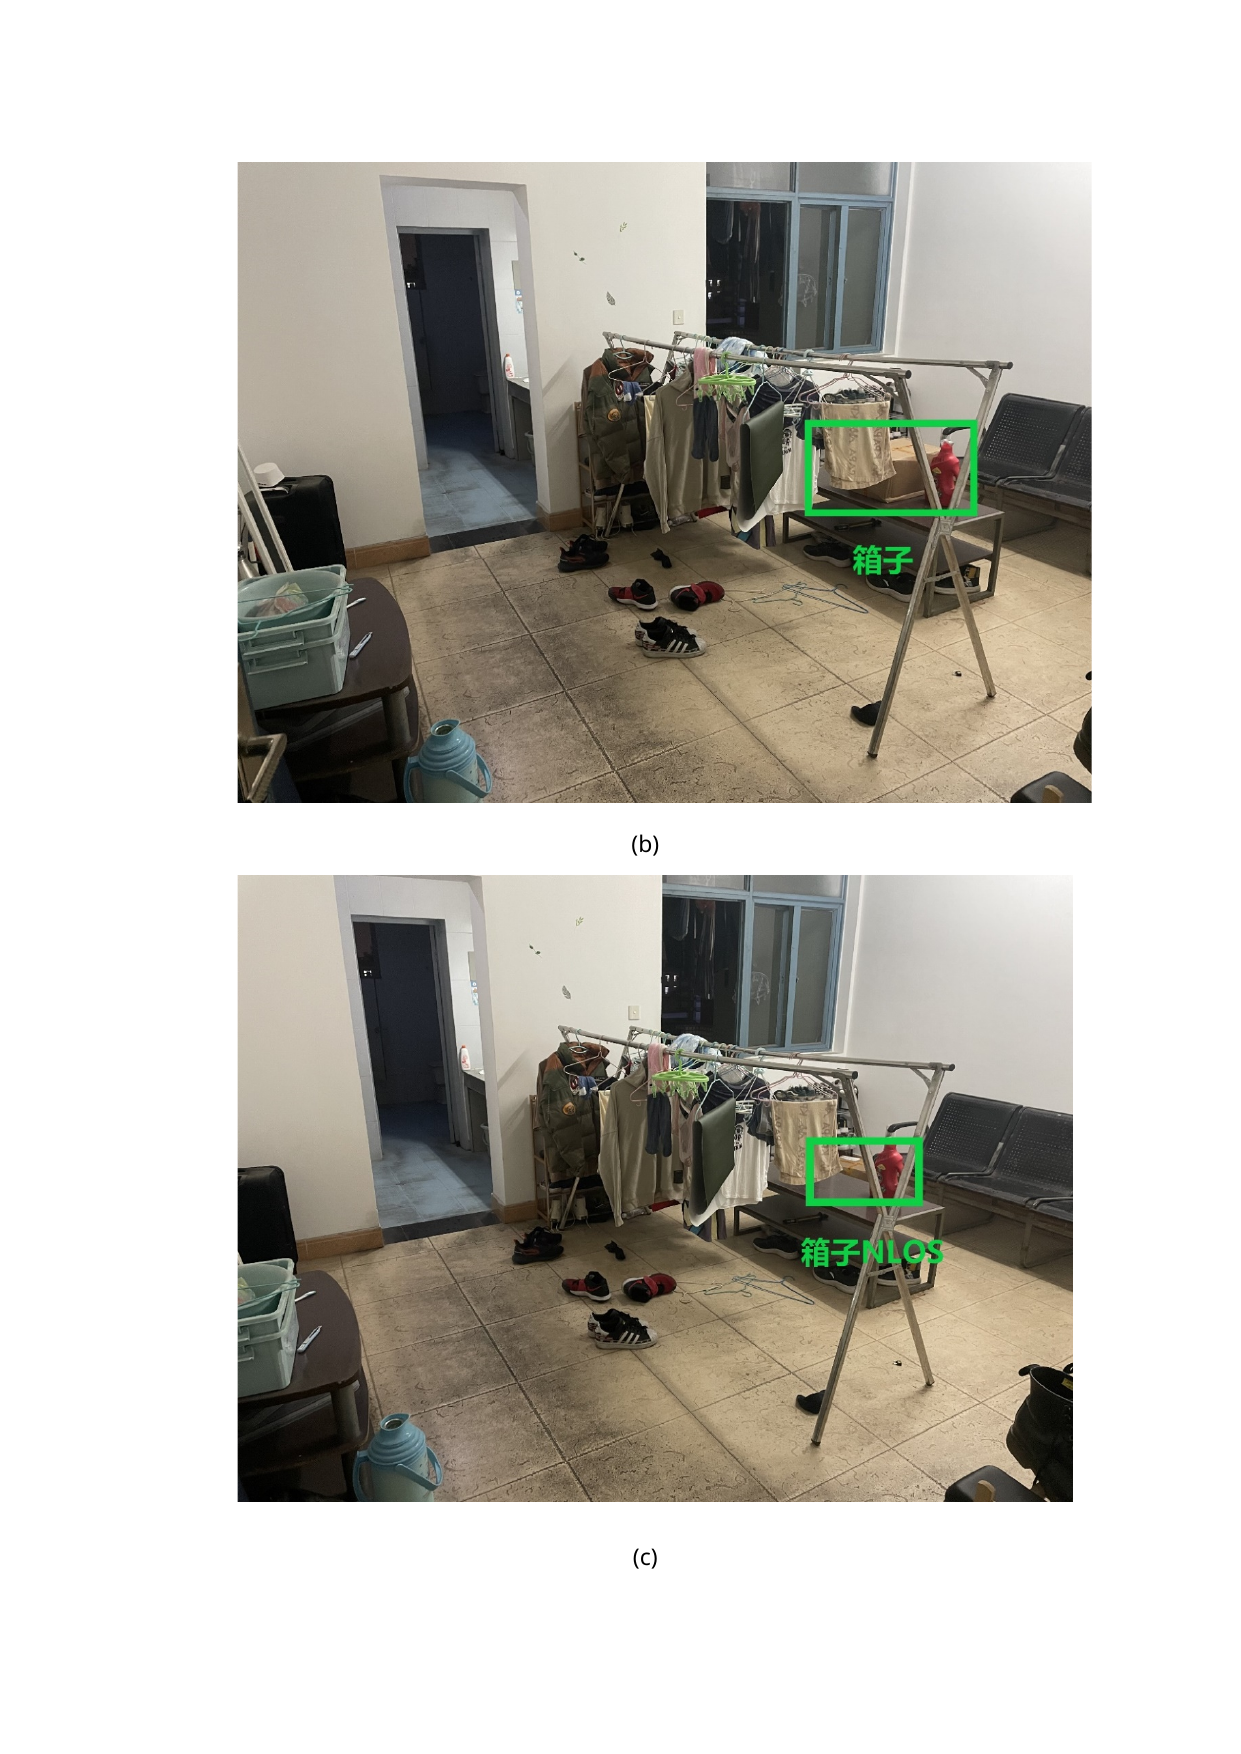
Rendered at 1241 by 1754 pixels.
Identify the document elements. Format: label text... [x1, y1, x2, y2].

text (b) [187, 827, 1053, 859]
picture [237, 162, 1092, 803]
picture [237, 875, 1073, 1502]
text (c) [187, 1540, 1053, 1572]
